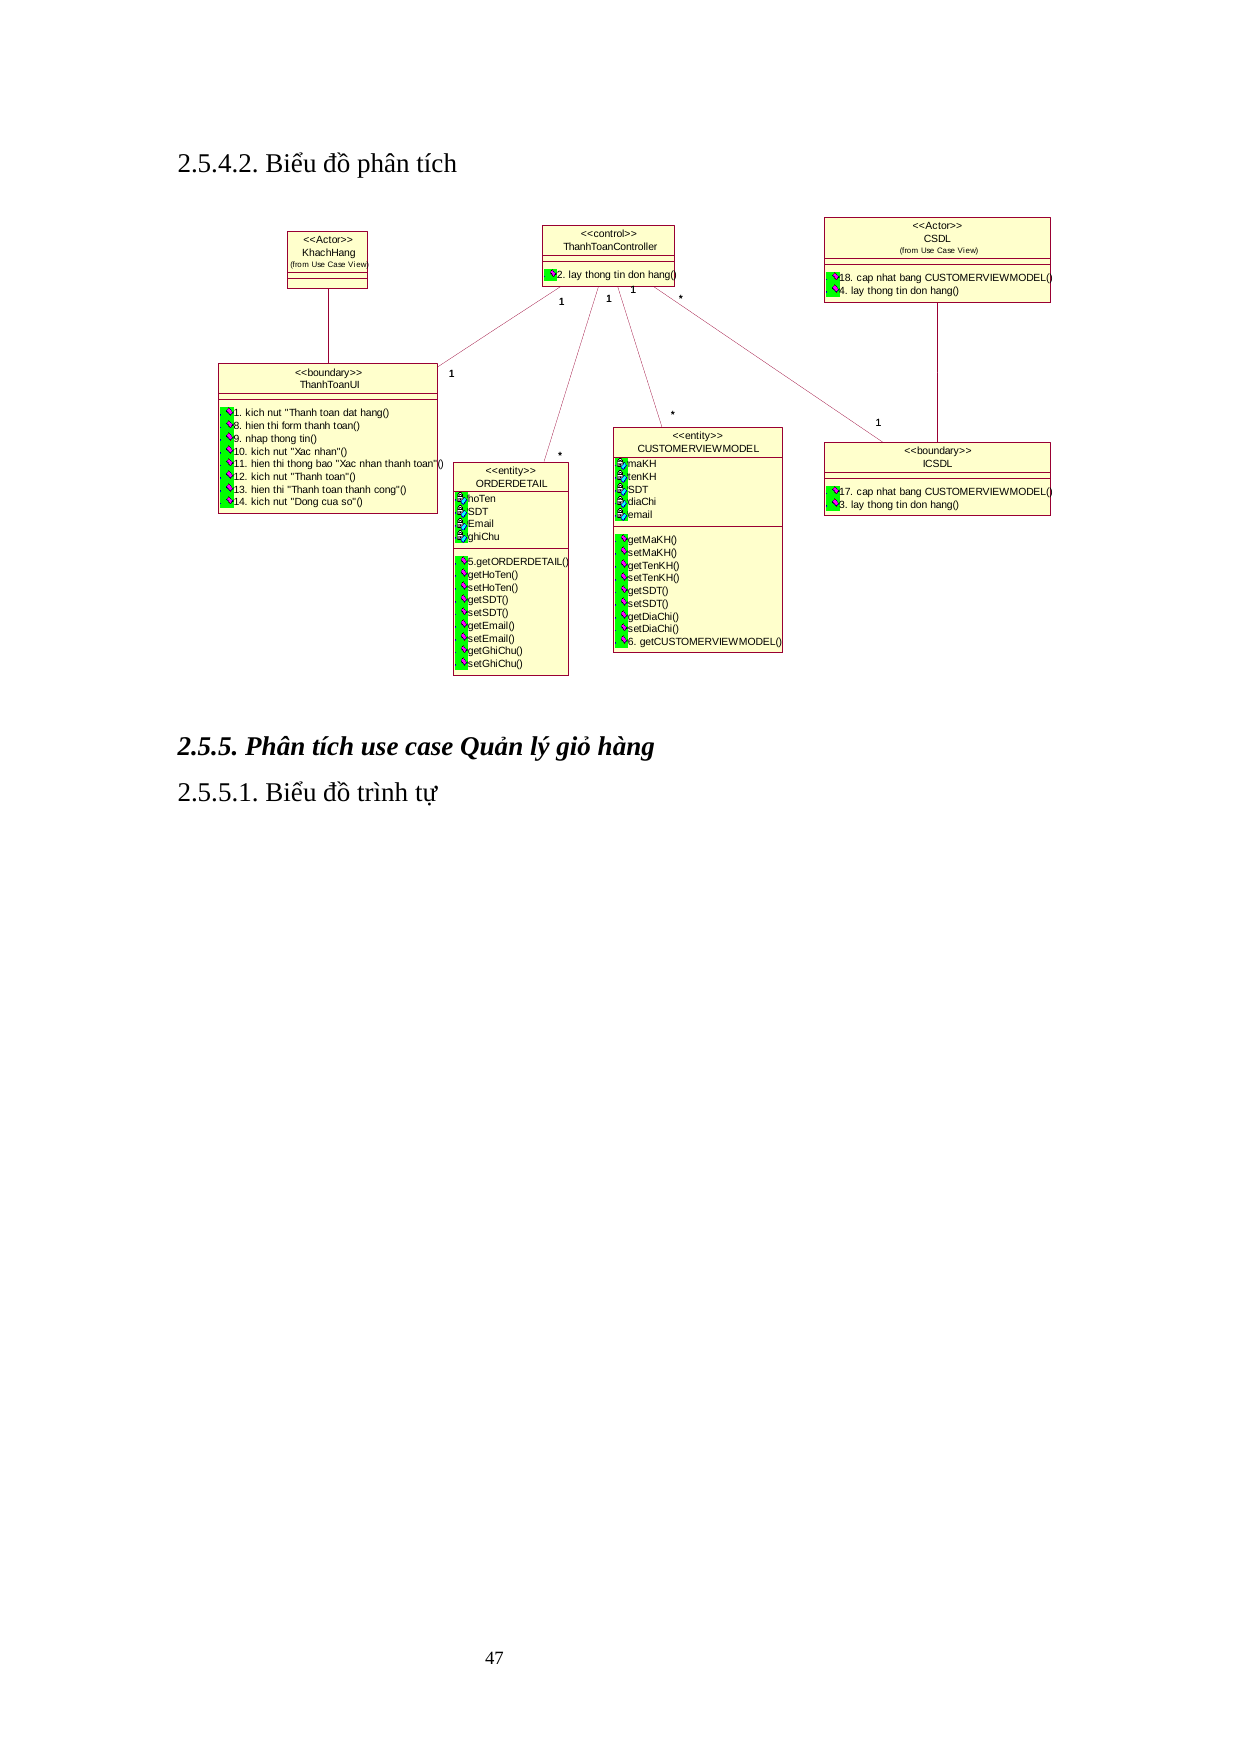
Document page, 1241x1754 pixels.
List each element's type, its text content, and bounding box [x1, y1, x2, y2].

text 2.5.5.1. Biểu đồ trình tự [177, 776, 1093, 807]
text 2.5.4.2. Biểu đồ phân tích [177, 148, 1093, 179]
text 2.5.5. Phân tích use case Quản lý giỏ hàng [177, 729, 1093, 761]
